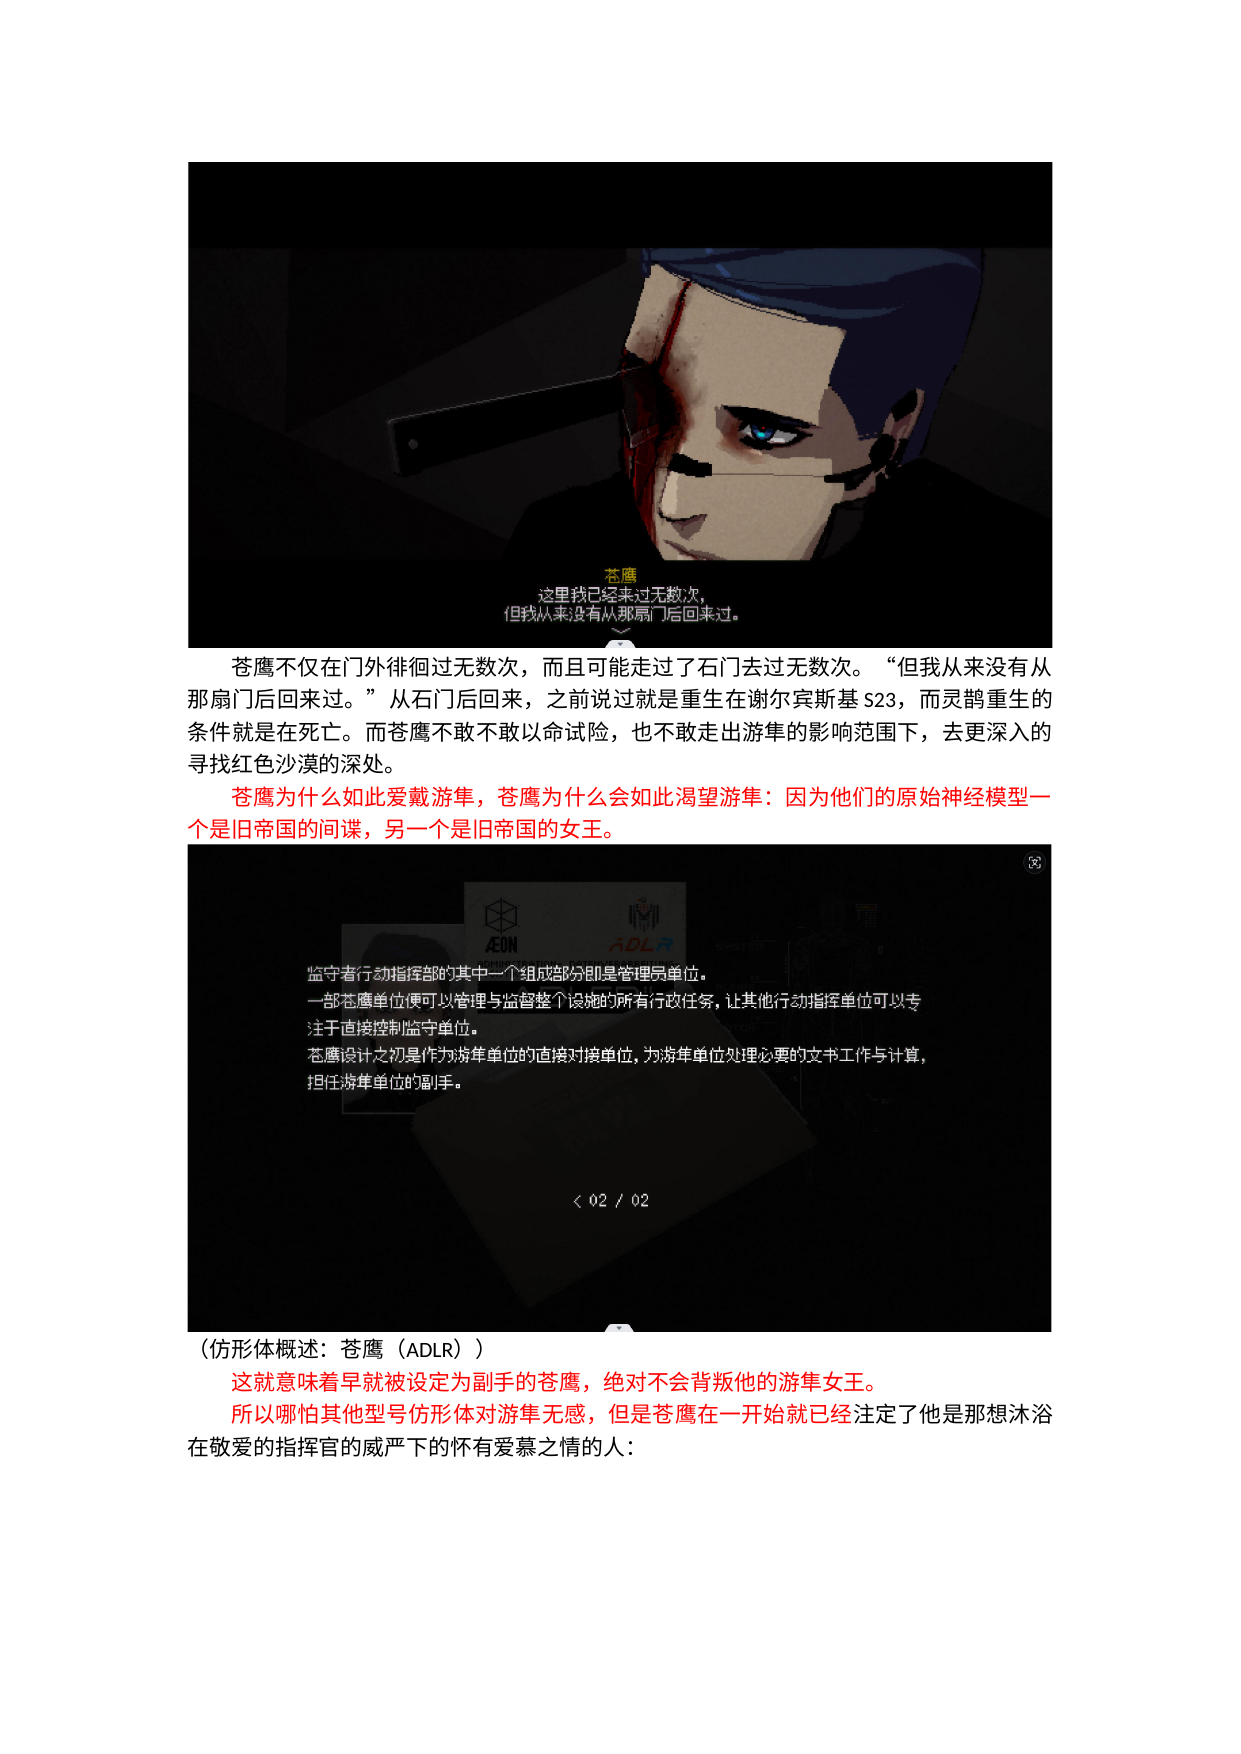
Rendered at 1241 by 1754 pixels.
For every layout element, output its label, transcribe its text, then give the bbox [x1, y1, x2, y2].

text 苍鹰不仅在门外徘徊过无数次，而且可能走过了石门去过无数次。“但我从来没有从那扇门后回来过。”从石门后回来，之前说过就是重生在谢尔宾斯基S23，而灵鹊重生的条件就是在死亡。而苍鹰不敢不敢以命试险，也不敢走出游隼的影响范围下，去更深入的寻找红色沙漠的深处。 [187, 649, 1053, 779]
picture [187, 844, 1052, 1332]
text 所以哪怕其他型号仿形体对游隼无感，但是苍鹰在一开始就已经注定了他是那想沐浴在敬爱的指挥官的威严下的怀有爱慕之情的人： [187, 1397, 1053, 1462]
picture [187, 162, 1053, 648]
text 苍鹰为什么如此爱戴游隼，苍鹰为什么会如此渴望游隼：因为他们的原始神经模型一个是旧帝国的间谍，另一个是旧帝国的女王。 [187, 779, 1053, 844]
text 这就意味着早就被设定为副手的苍鹰，绝对不会背叛他的游隼女王。 [187, 1364, 1053, 1397]
text （仿形体概述：苍鹰（ADLR）） [187, 1332, 1053, 1364]
